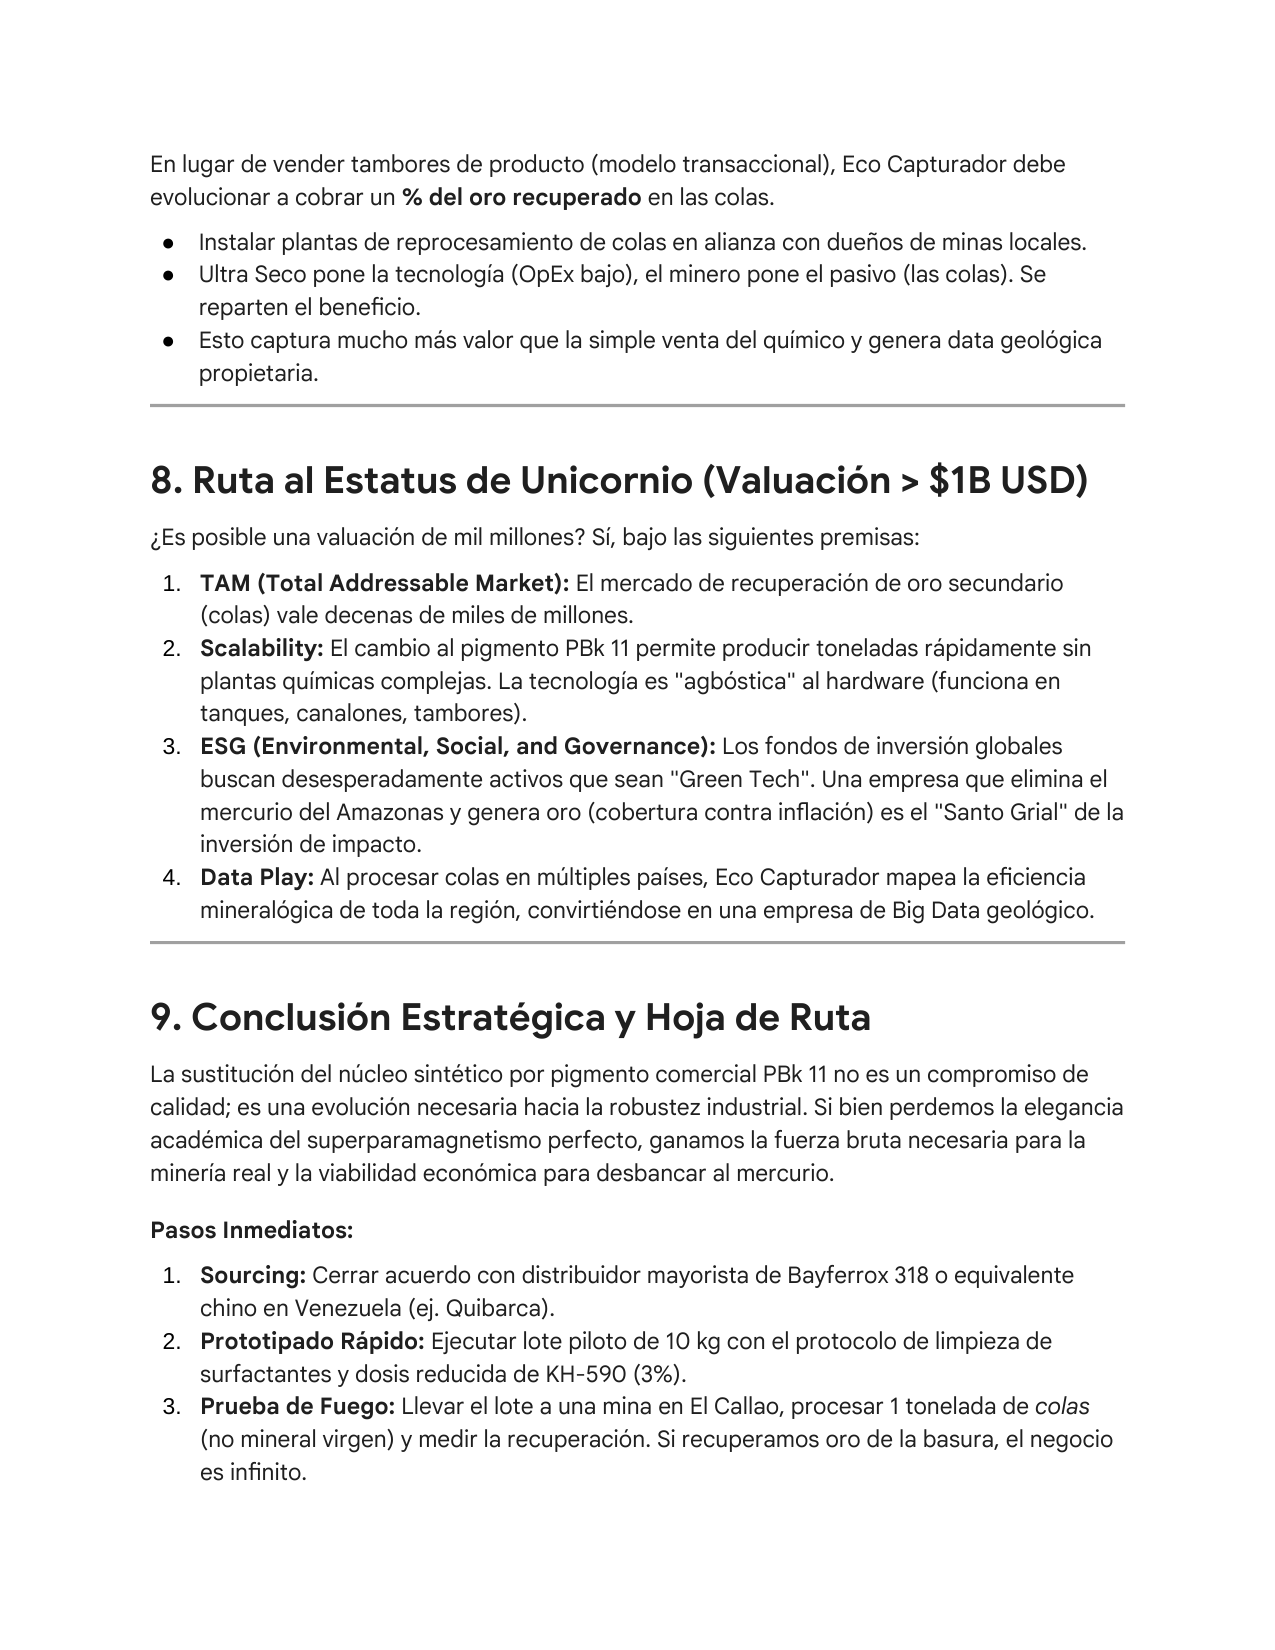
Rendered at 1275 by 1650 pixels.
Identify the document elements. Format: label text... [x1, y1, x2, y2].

list Ultra Seco pone la tecnología (OpEx bajo), el minero pone el pasivo (las colas). Se reparten el beneficio. [161, 261, 1125, 322]
text Pasos Inmediatos: [150, 1216, 1125, 1245]
text La sustitución del núcleo sintético por pigmento comercial PBk 11 no es un compromiso de calidad; es una evolución necesaria hacia la robustez industrial. Si bien perdemos la elegancia académica del superparamagnetismo perfecto, ganamos la fuerza bruta necesaria para la minería real y la viabilidad económica para desbancar al mercurio. [150, 1061, 1125, 1187]
list ESG (Environmental, Social, and Governance): Los fondos de inversión globales buscan desesperadamente activos que sean "Green Tech". Una empresa que elimina el mercurio del Amazonas y genera oro (cobertura contra inflación) es el "Santo Grial" de la inversión de impacto. [162, 732, 1125, 859]
list Data Play: Al procesar colas en múltiples países, Eco Capturador mapea la eficiencia mineralógica de toda la región, convirtiéndose en una empresa de Big Data geológico. [162, 863, 1125, 924]
text ¿Es posible una valuación de mil millones? Sí, bajo las siguientes premisas: [150, 523, 1125, 552]
list TAM (Total Addressable Market): El mercado de recuperación de oro secundario (colas) vale decenas de miles de millones. [162, 569, 1125, 630]
list Prototipado Rápido: Ejecutar lote piloto de 10 kg con el protocolo de limpieza de surfactantes y dosis reducida de KH-590 (3%). [162, 1327, 1125, 1388]
text En lugar de vender tambores de producto (modelo transaccional), Eco Capturador debe evolucionar a cobrar un % del oro recuperado en las colas. [150, 150, 1125, 211]
list Scalability: El cambio al pigmento PBk 11 permite producir toneladas rápidamente sin plantas químicas complejas. La tecnología es "agbóstica" al hardware (funciona en tanques, canalones, tambores). [162, 634, 1125, 728]
list Esto captura mucho más valor que la simple venta del químico y genera data geológica propietaria. [161, 326, 1125, 387]
list Sourcing: Cerrar acuerdo con distribuidor mayorista de Bayferrox 318 o equivalente chino en Venezuela (ej. Quibarca). [162, 1262, 1125, 1323]
subtitle 8. Ruta al Estatus de Unicornio (Valuación > $1B USD) [150, 408, 1125, 504]
subtitle 9. Conclusión Estratégica y Hoja de Ruta [150, 945, 1125, 1042]
list Prueba de Fuego: Llevar el lote a una mina en El Callao, procesar 1 tonelada de colas (no mineral virgen) y medir la recuperación. Si recuperamos oro de la basura, el negocio es infinito. [162, 1392, 1125, 1487]
list Instalar plantas de reprocesamiento de colas en alianza con dueños de minas locales. [161, 228, 1125, 257]
